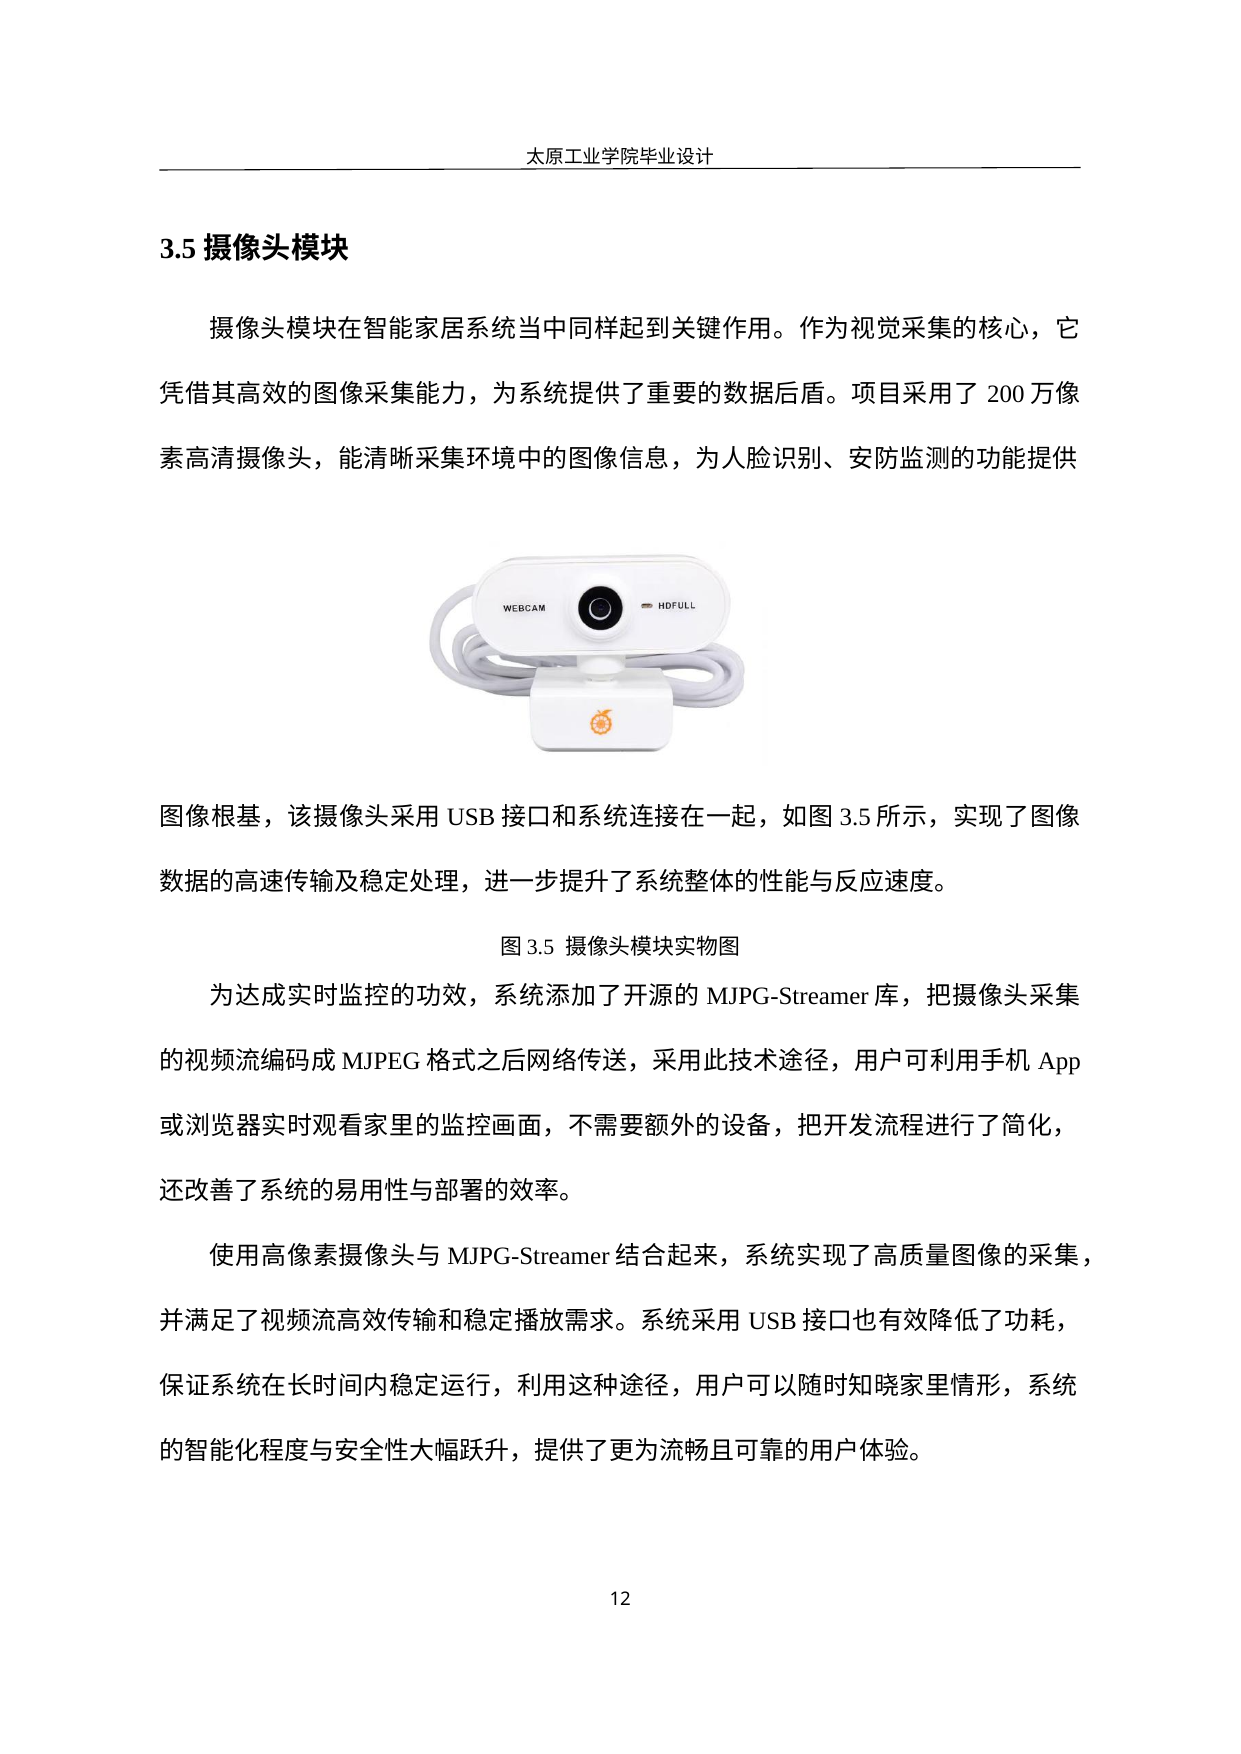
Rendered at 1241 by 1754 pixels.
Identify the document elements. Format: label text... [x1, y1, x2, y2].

subtitle 摄像头模块 [159, 213, 1081, 278]
text 使用高像素摄像头与MJPG-Streamer结合起来，系统实现了高质量图像的采集，并满足了视频流高效传输和稳定播放需求。系统采用USB接口也有效降低了功耗，保证系统在长时间内稳定运行，利用这种途径，用户可以随时知晓家里情形，系统的智能化程度与安全性大幅跃升，提供了更为流畅且可靠的用户体验。 [159, 1221, 1081, 1481]
text 为达成实时监控的功效，系统添加了开源的MJPG-Streamer库，把摄像头采集的视频流编码成MJPEG格式之后网络传送，采用此技术途径，用户可利用手机App或浏览器实时观看家里的监控画面，不需要额外的设备，把开发流程进行了简化，还改善了系统的易用性与部署的效率。 [159, 961, 1081, 1221]
text 图3.5 摄像头模块实物图 [159, 928, 1081, 961]
text 摄像头模块在智能家居系统当中同样起到关键作用。作为视觉采集的核心，它凭借其高效的图像采集能力，为系统提供了重要的数据后盾。项目采用了200万像素高清摄像头，能清晰采集环境中的图像信息，为人脸识别、安防监测的功能提供图像根基，该摄像头采用USB接口和系统连接在一起，如图3.5所示，实现了图像数据的高速传输及稳定处理，进一步提升了系统整体的性能与反应速度。 [159, 294, 1081, 912]
picture [412, 537, 768, 766]
